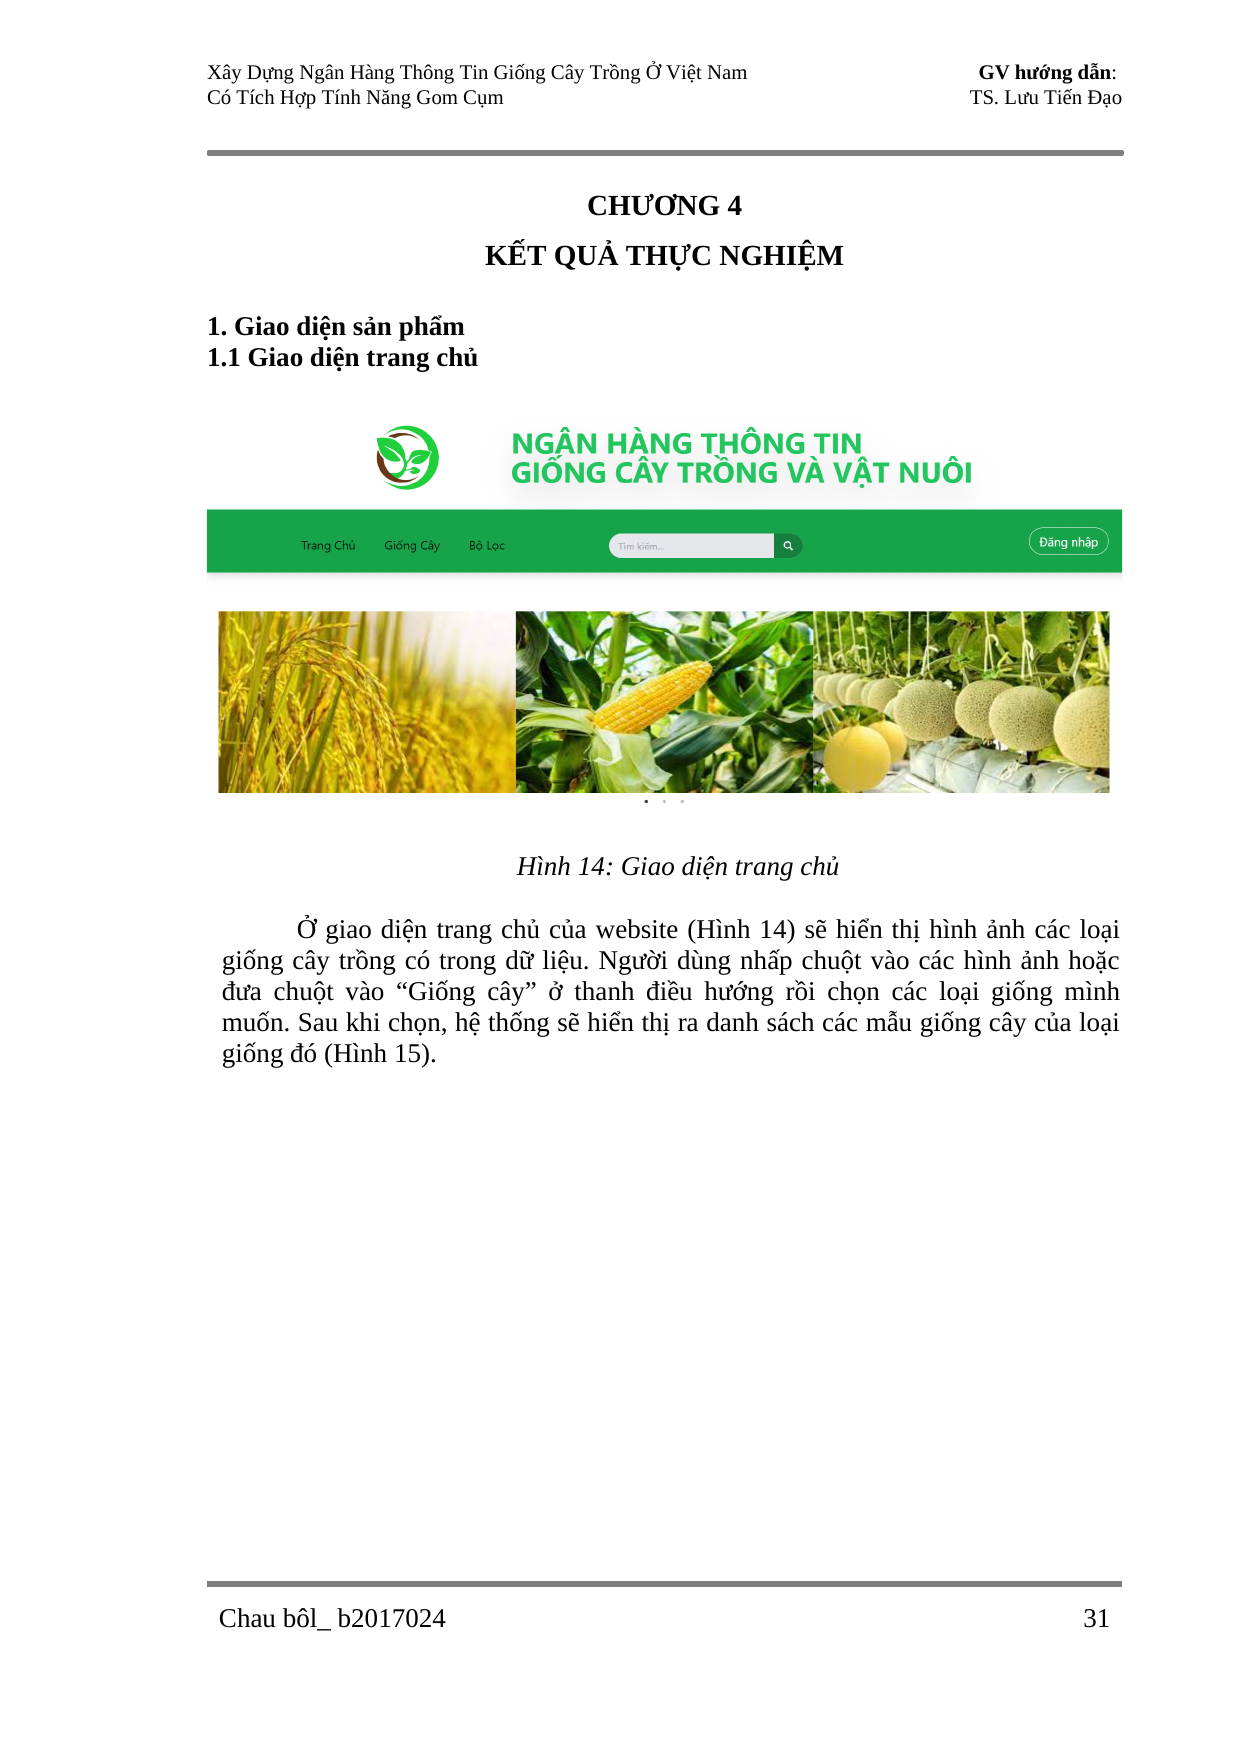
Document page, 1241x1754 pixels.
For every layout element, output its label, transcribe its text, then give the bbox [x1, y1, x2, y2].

text Ở giao diện trang chủ của website (Hình 14) sẽ hiển thị hình ảnh các loại giống cây trồng có trong dữ liệu. Người dùng nhấp chuột vào các hình ảnh hoặc đưa chuột vào “Giống cây” ở thanh điều hướng rồi chọn các loại giống mình muốn. Sau khi chọn, hệ thống sẽ hiển thị ra danh sách các mẫu giống cây của loại giống đó (Hình 15). [222, 913, 1122, 1068]
subtitle 1.1 Giao diện trang chủ [207, 341, 1122, 372]
subtitle 1. Giao diện sản phẩm [207, 309, 1122, 341]
text Hình 14: Giao diện trang chủ [207, 850, 1122, 882]
subtitle KẾT QUẢ THỰC NGHIỆM [207, 238, 1122, 272]
subtitle CHƯƠNG 4 [207, 188, 1122, 221]
picture [206, 403, 1123, 838]
